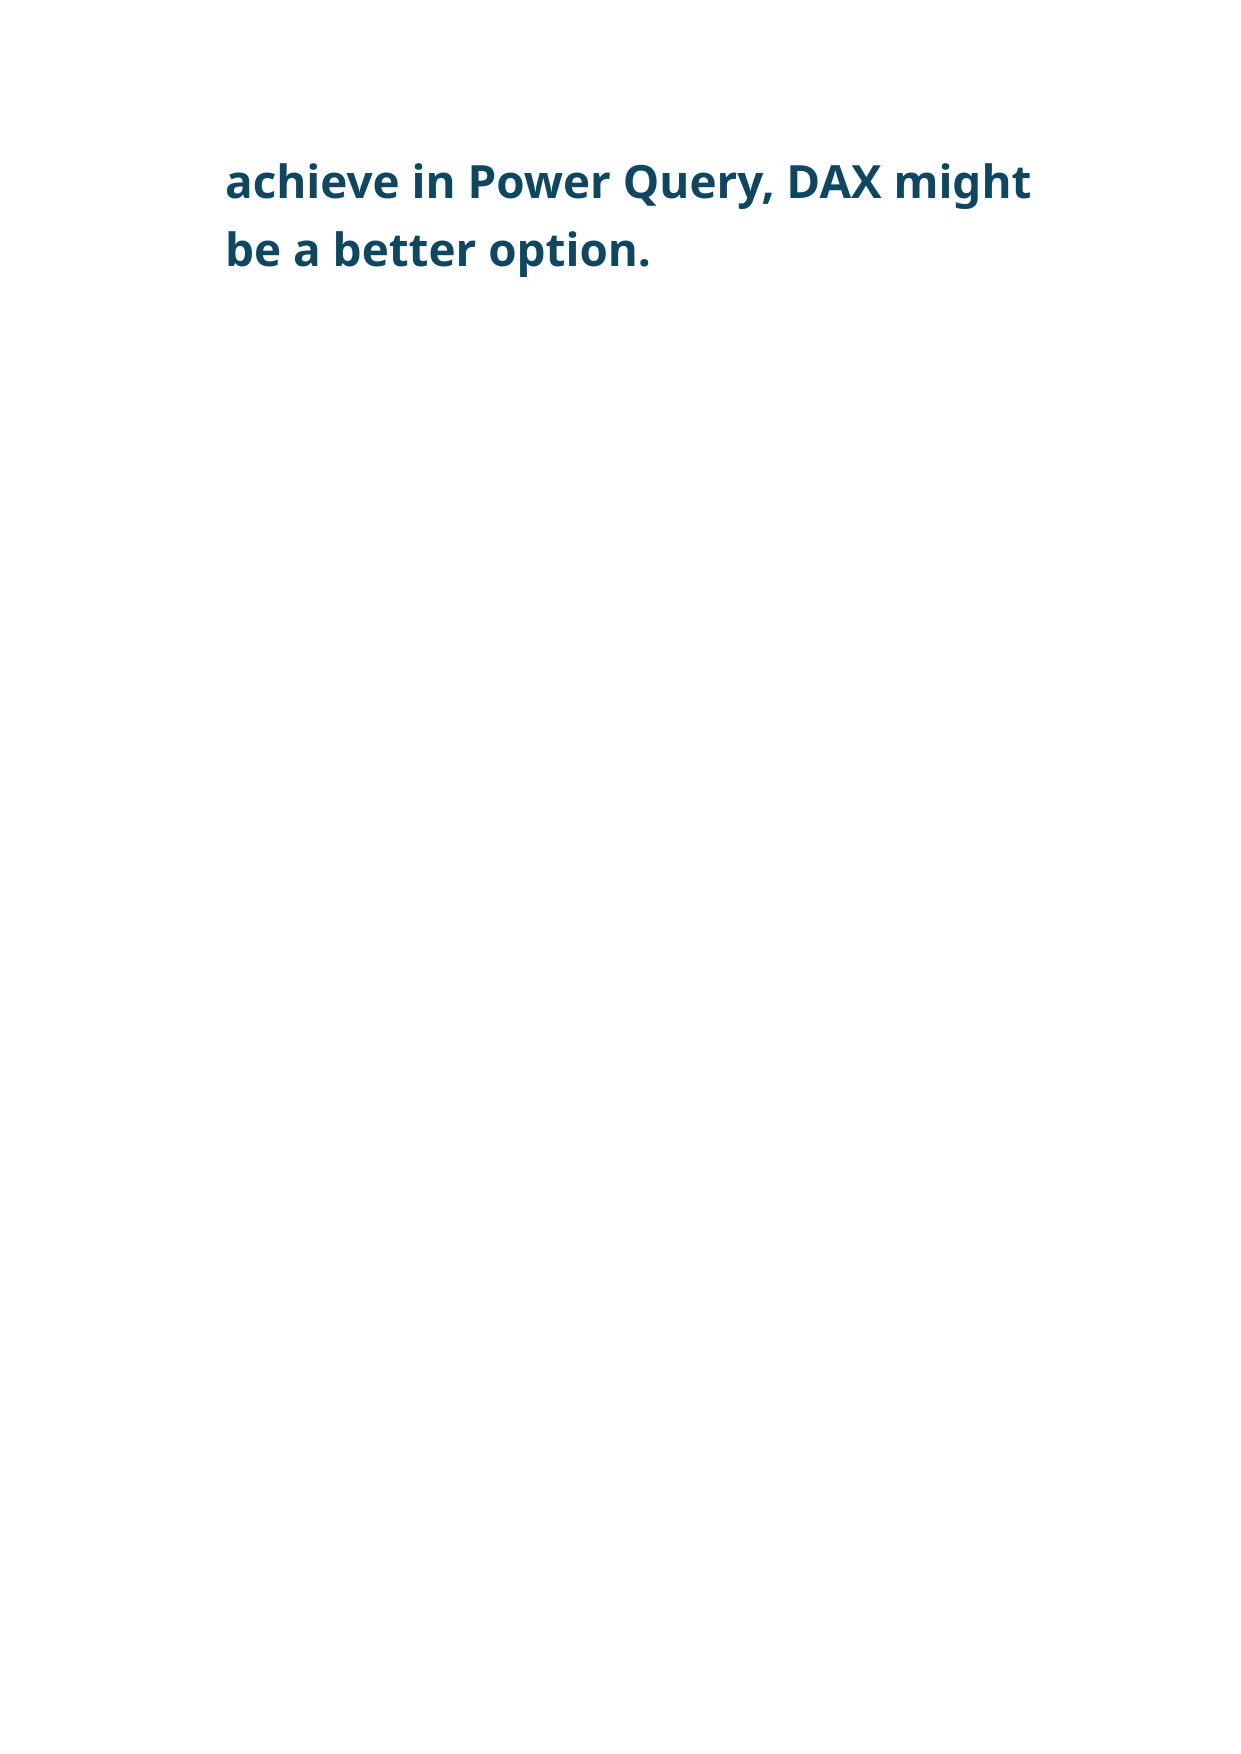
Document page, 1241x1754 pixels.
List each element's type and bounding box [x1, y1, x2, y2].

list [187, 150, 1090, 280]
